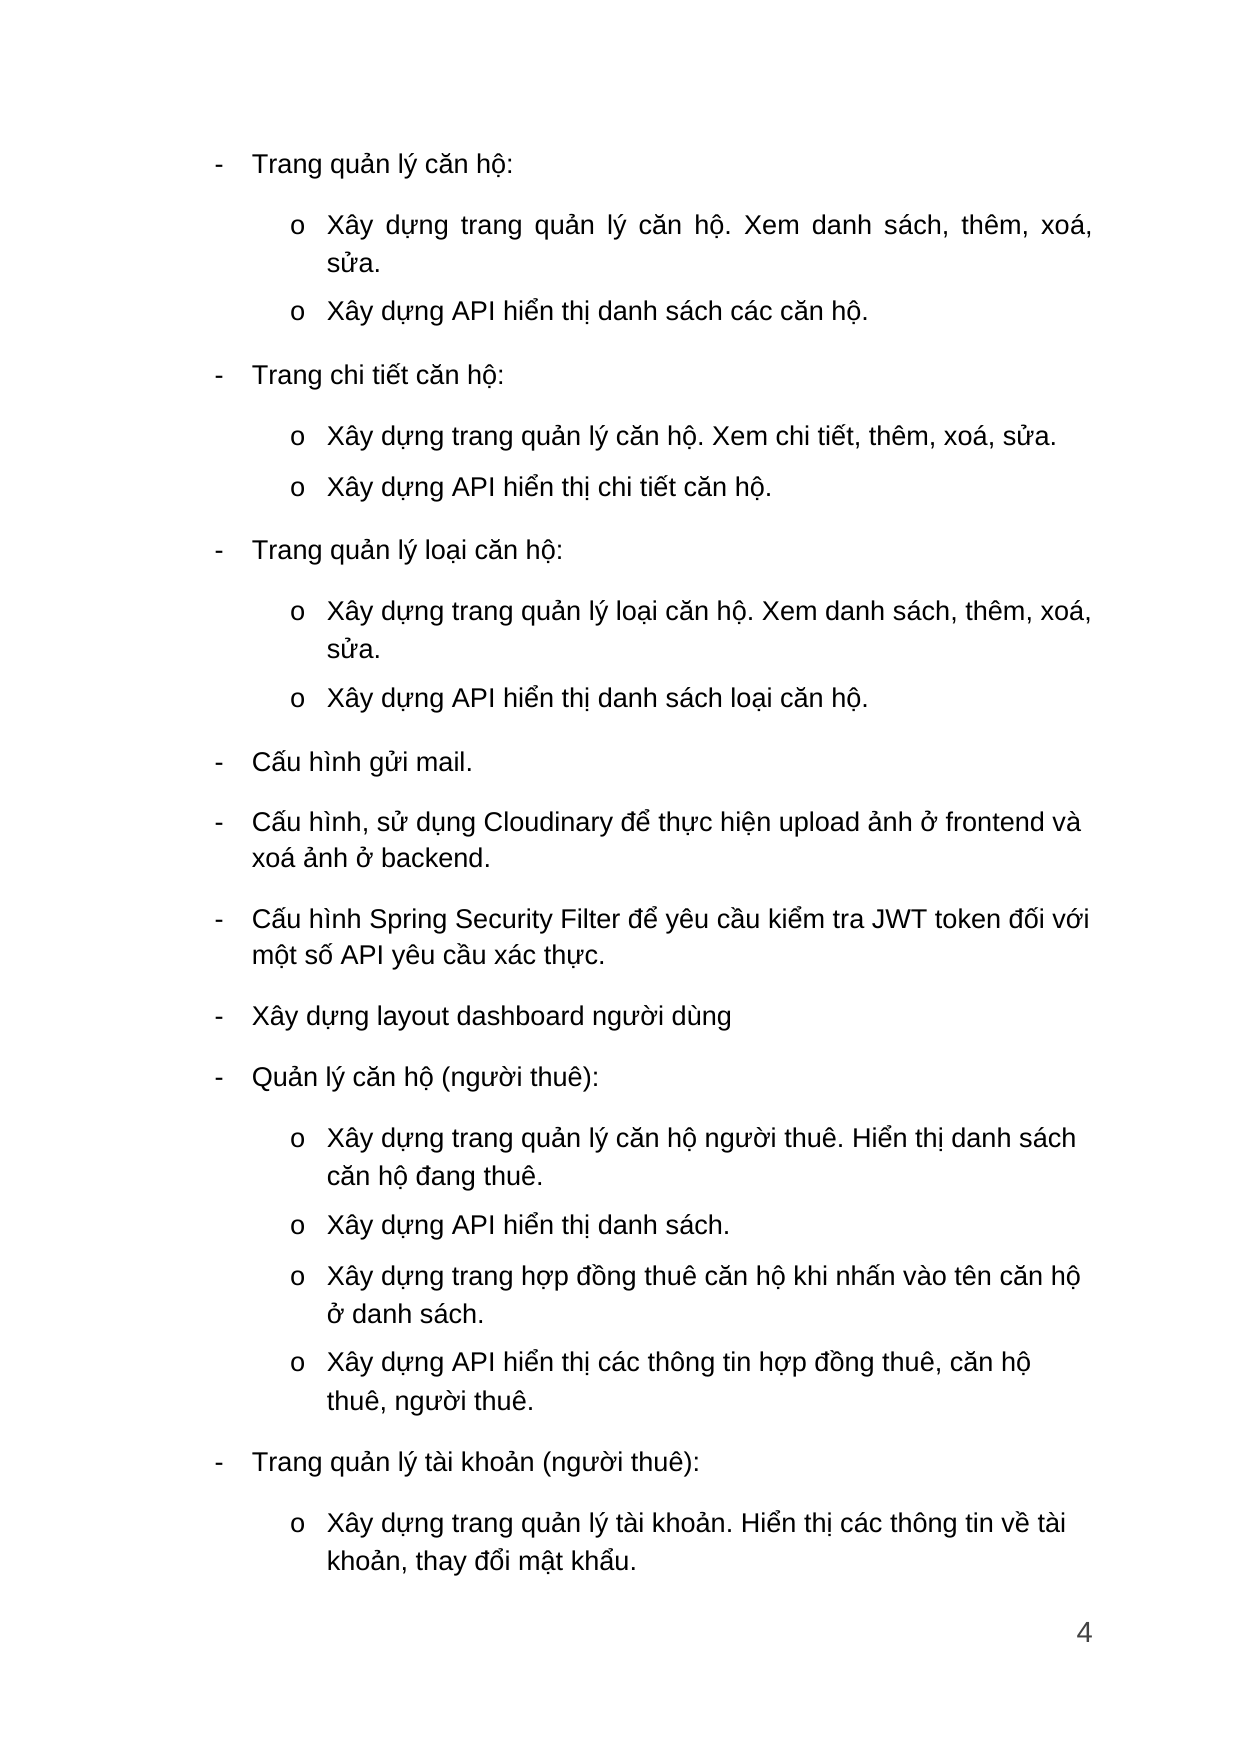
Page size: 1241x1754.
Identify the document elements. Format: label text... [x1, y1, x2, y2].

list Trang quản lý tài khoản (người thuê): [214, 1446, 1092, 1477]
list Cấu hình Spring Security Filter để yêu cầu kiểm tra JWT token đối với một số API yêu cầu xác thực. [214, 903, 1092, 971]
list Xây dựng trang quản lý căn hộ. Xem chi tiết, thêm, xoá, sửa. [289, 420, 1092, 453]
list Xây dựng layout dashboard người dùng [214, 1000, 1092, 1031]
list Trang chi tiết căn hộ: [214, 359, 1092, 390]
list Xây dựng API hiển thị danh sách các căn hộ. [289, 295, 1092, 329]
list Xây dựng trang quản lý căn hộ người thuê. Hiển thị danh sách căn hộ đang thuê. [289, 1122, 1092, 1192]
list Xây dựng API hiển thị danh sách loại căn hộ. [289, 682, 1092, 716]
list Cấu hình, sử dụng Cloudinary để thực hiện upload ảnh ở frontend và xoá ảnh ở backend. [214, 806, 1092, 874]
list Quản lý căn hộ (người thuê): [214, 1061, 1092, 1092]
list Xây dựng trang quản lý tài khoản. Hiển thị các thông tin về tài khoản, thay đổi mật khẩu. [289, 1507, 1092, 1576]
list Trang quản lý loại căn hộ: [214, 534, 1092, 566]
list Cấu hình gửi mail. [214, 746, 1092, 777]
list Xây dựng trang hợp đồng thuê căn hộ khi nhấn vào tên căn hộ ở danh sách. [289, 1260, 1092, 1329]
list Xây dựng trang quản lý căn hộ. Xem danh sách, thêm, xoá, sửa. [289, 209, 1092, 278]
list Xây dựng API hiển thị chi tiết căn hộ. [289, 471, 1092, 504]
list Xây dựng trang quản lý loại căn hộ. Xem danh sách, thêm, xoá, sửa. [289, 595, 1092, 665]
list Xây dựng API hiển thị các thông tin hợp đồng thuê, căn hộ thuê, người thuê. [289, 1346, 1092, 1416]
list Xây dựng API hiển thị danh sách. [289, 1209, 1092, 1242]
list Trang quản lý căn hộ: [214, 148, 1092, 179]
